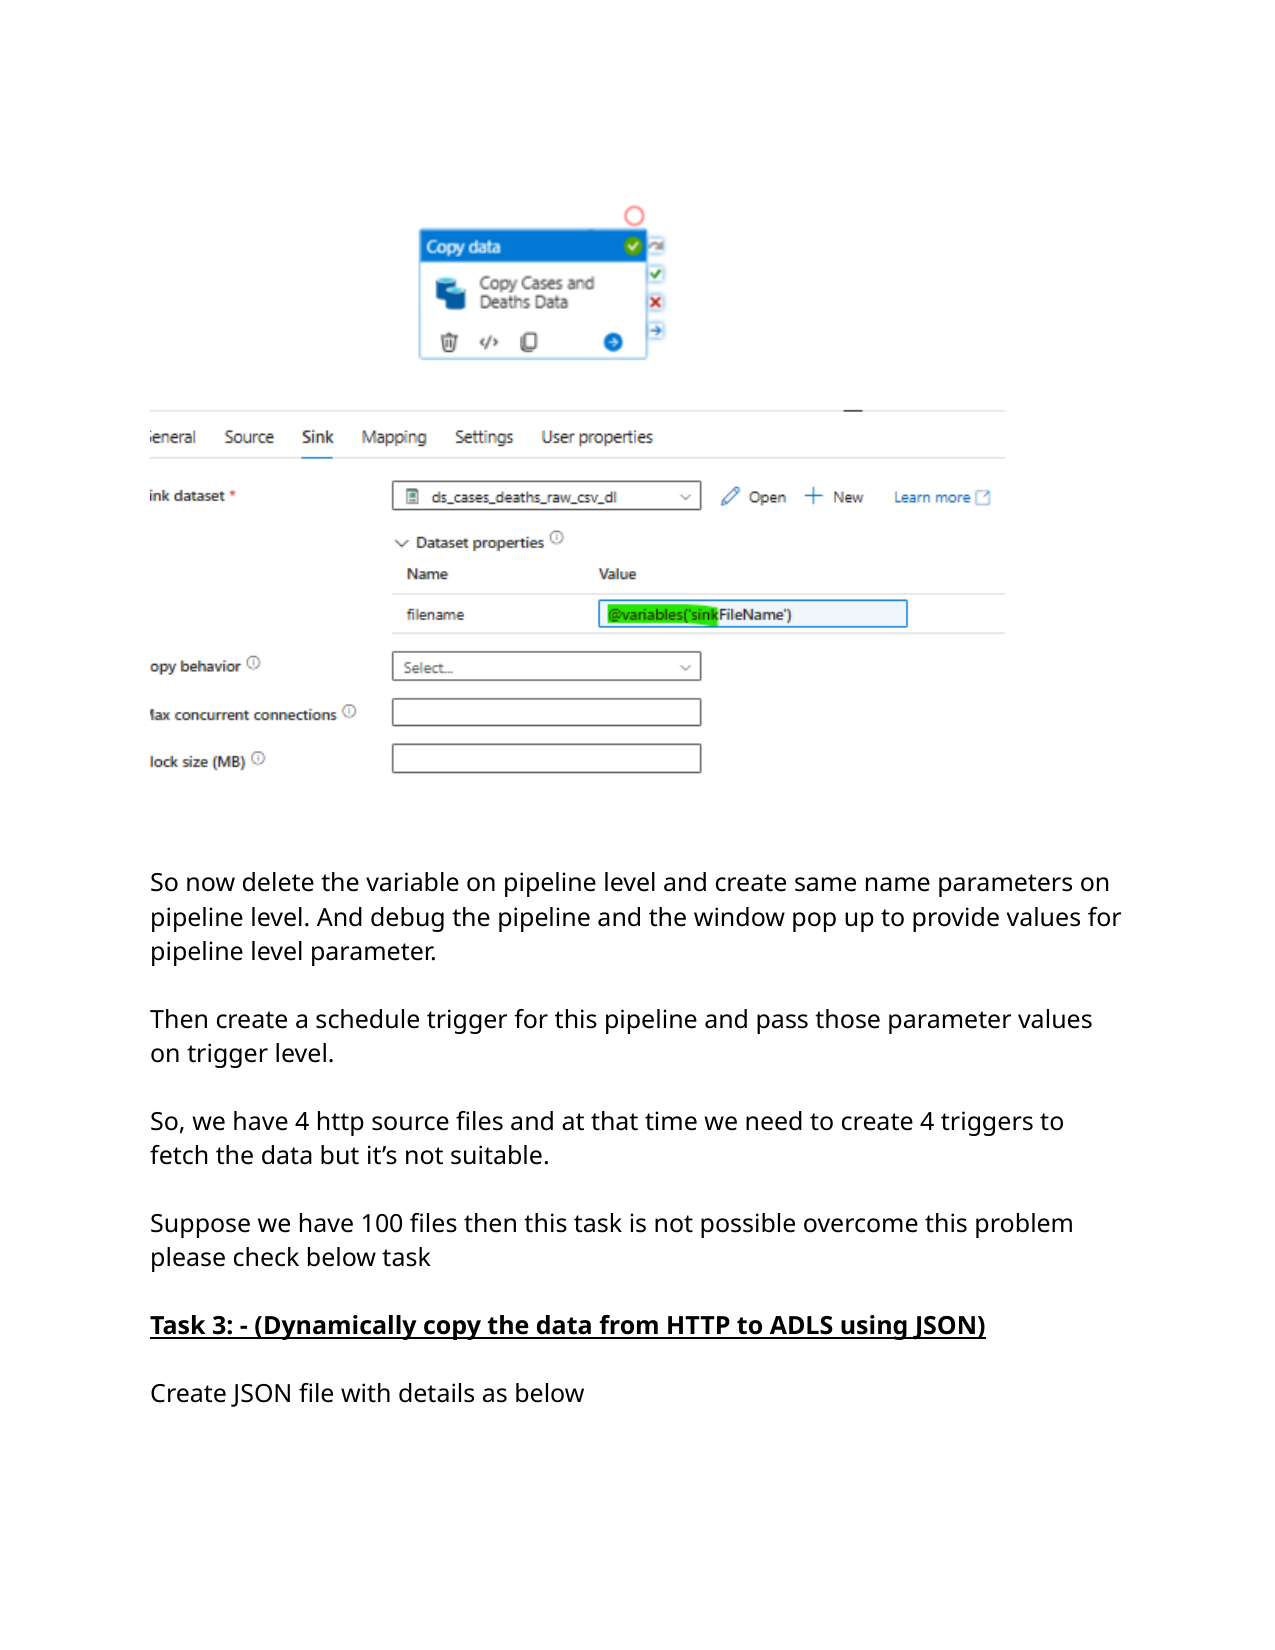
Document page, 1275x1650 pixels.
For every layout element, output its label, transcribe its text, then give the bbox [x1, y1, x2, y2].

text Create JSON file with details as below [150, 1376, 1125, 1410]
picture [150, 150, 1005, 797]
text Suppose we have 100 files then this task is not possible overcome this problem please check below task [150, 1206, 1125, 1308]
text Then create a schedule trigger for this pipeline and pass those parameter values on trigger level. [150, 1001, 1125, 1069]
text So, we have 4 http source files and at that time we need to create 4 triggers to fetch the data but it’s not suitable. [150, 1103, 1125, 1172]
text Task 3: - (Dynamically copy the data from HTTP to ADLS using JSON) [150, 1308, 1125, 1342]
text So now delete the variable on pipeline level and create same name parameters on pipeline level. And debug the pipeline and the window pop up to provide values for pipeline level parameter. [150, 865, 1125, 967]
